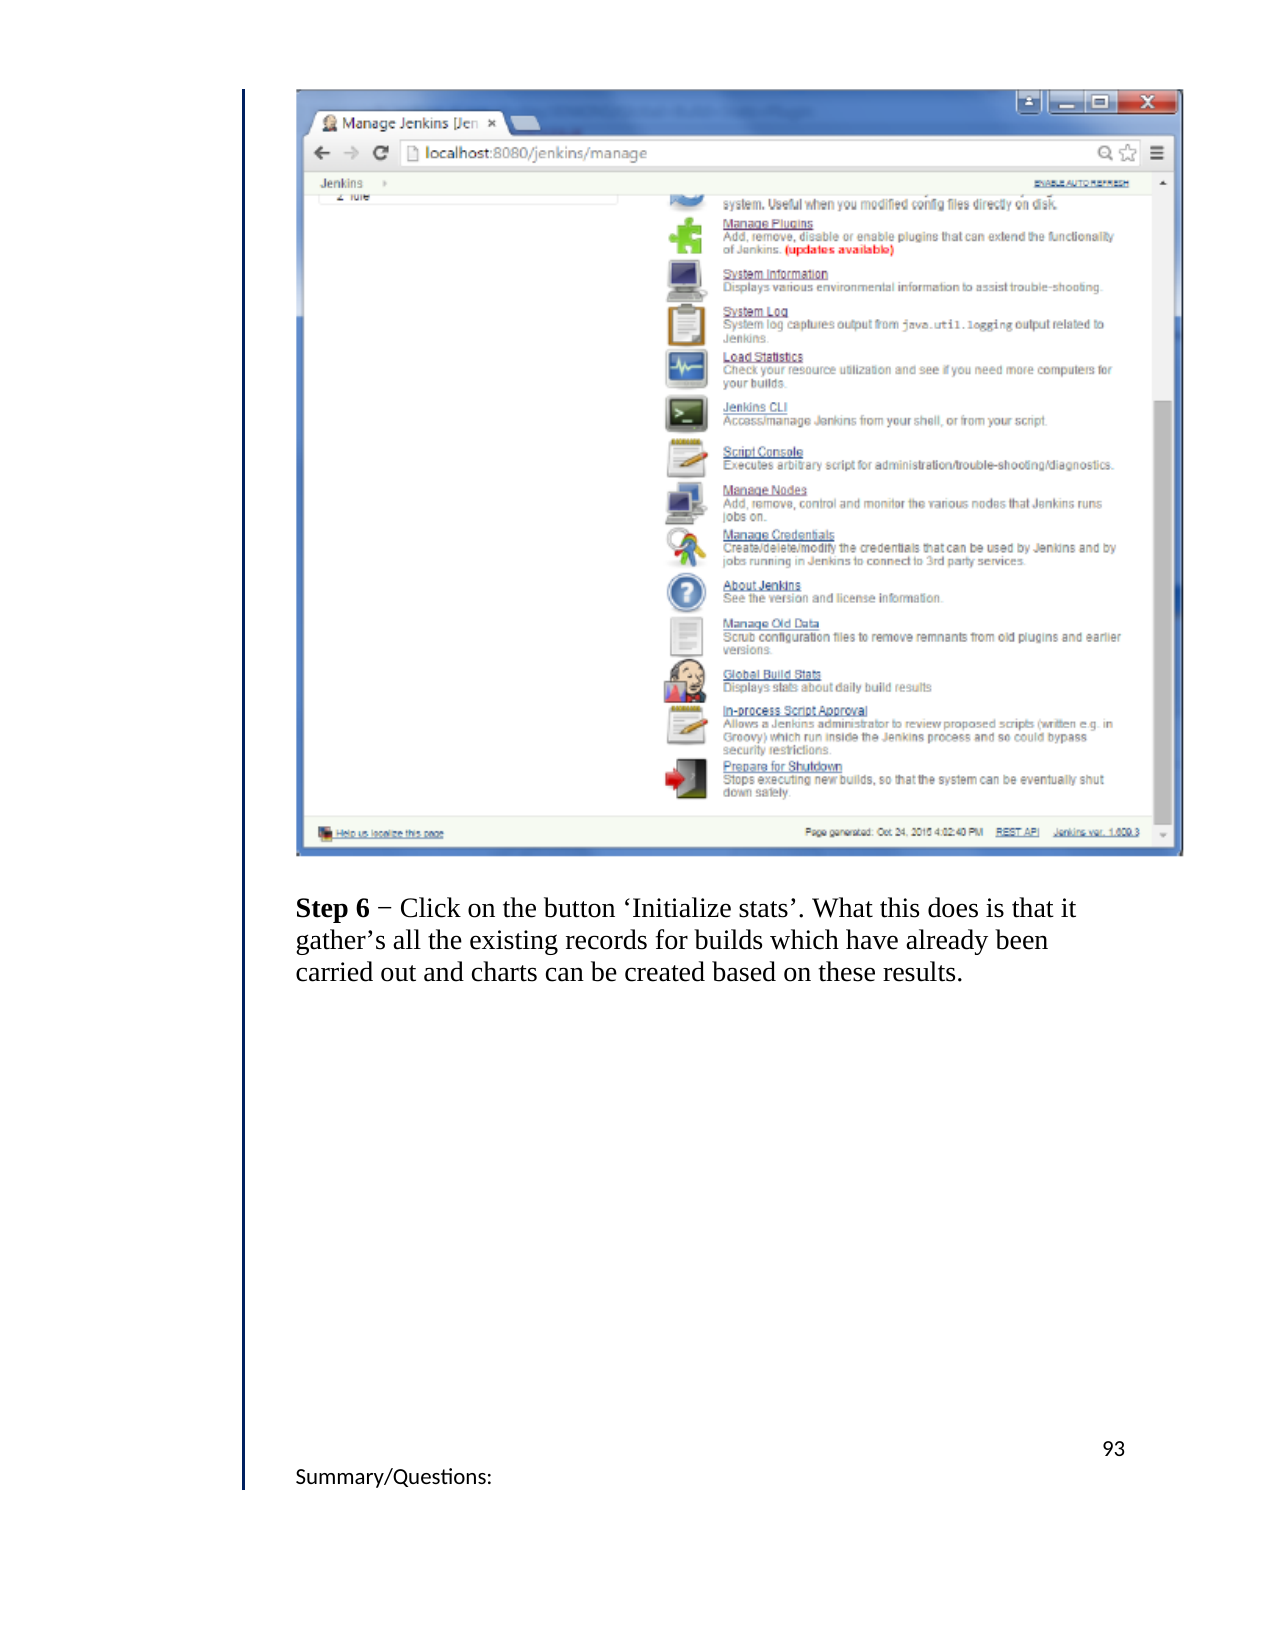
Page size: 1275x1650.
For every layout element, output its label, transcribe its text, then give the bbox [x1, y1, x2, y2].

text Step 6 − Click on the button ‘Initialize stats’. What this does is that it gather’s all the existing records for builds which have already been carried out and charts can be created based on these results. [295, 891, 1125, 988]
picture [295, 88, 1185, 858]
